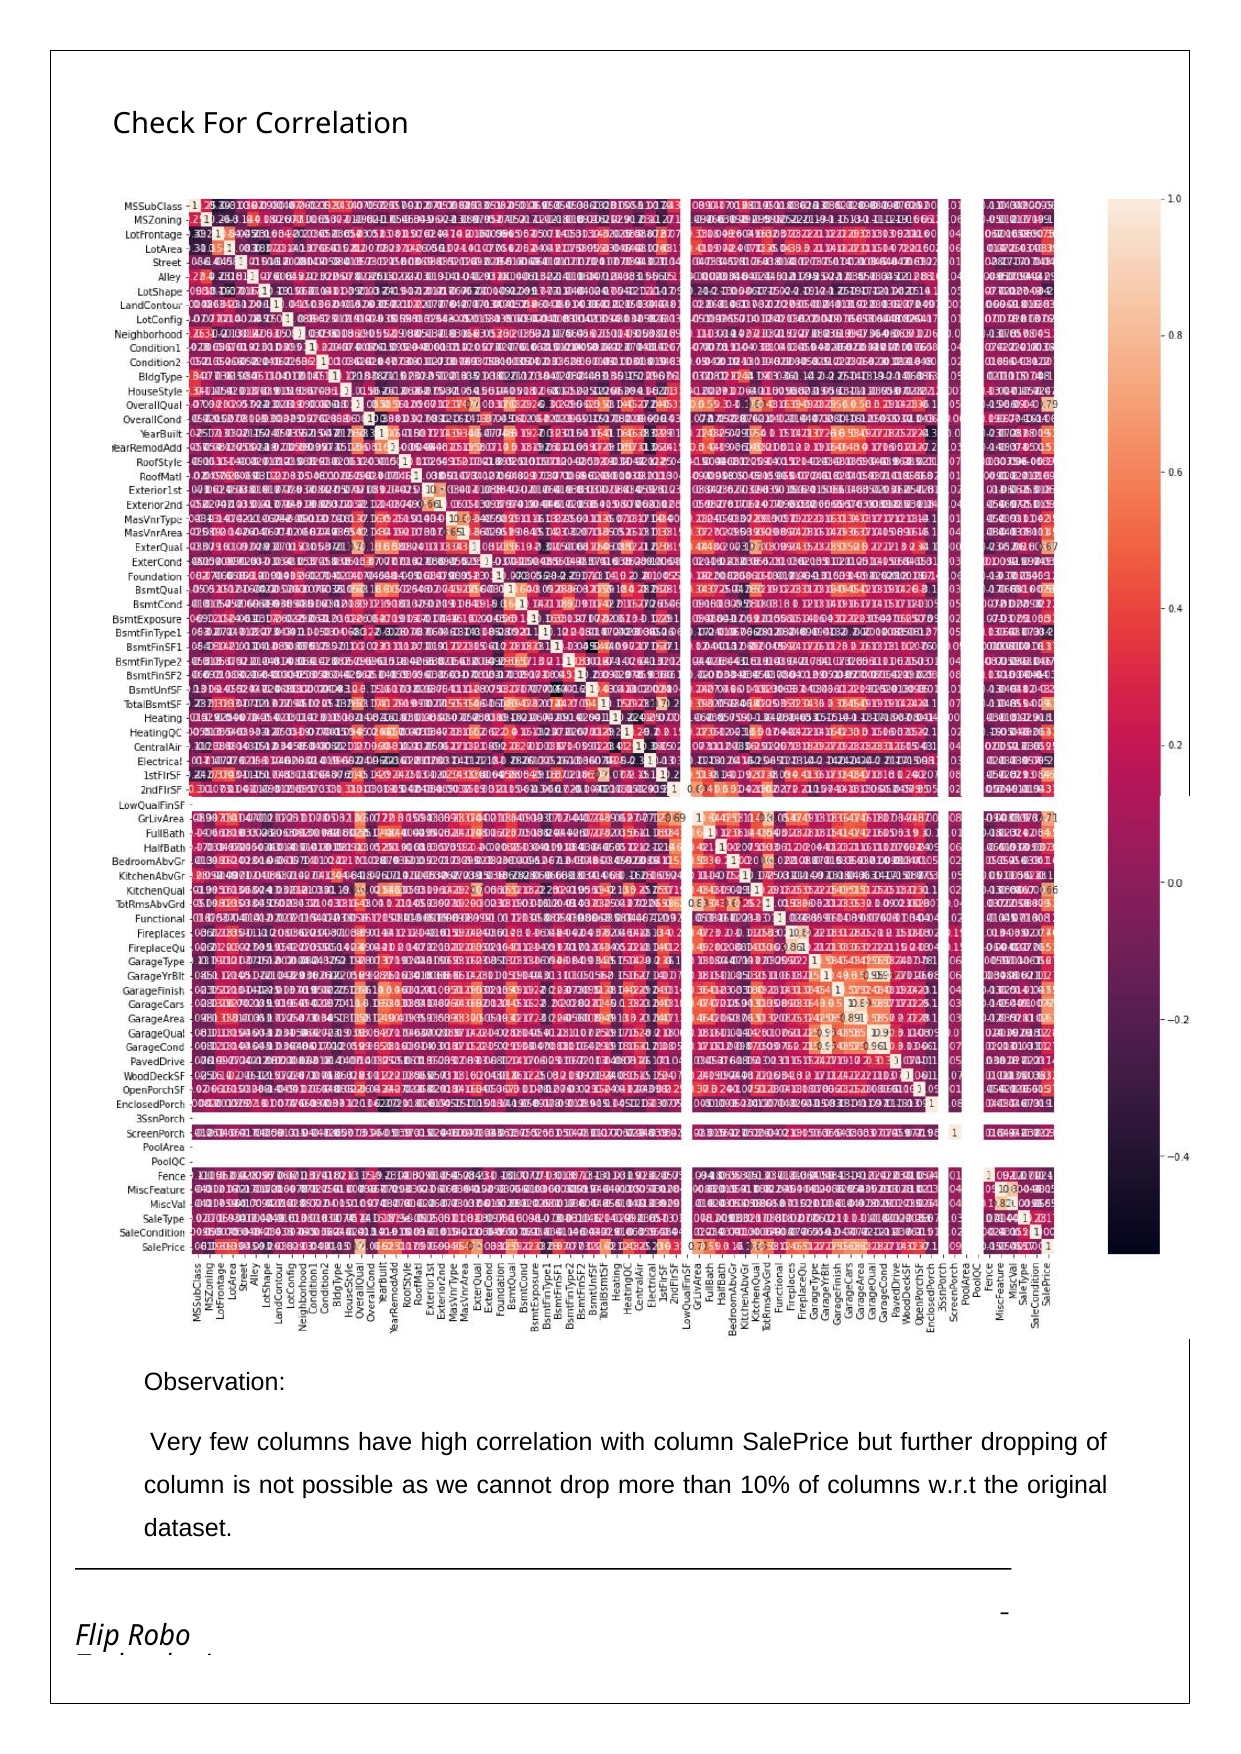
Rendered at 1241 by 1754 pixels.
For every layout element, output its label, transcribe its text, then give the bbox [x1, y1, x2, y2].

subtitle Check For Correlation [112, 102, 1178, 142]
text Very few columns have high correlation with column SalePrice but further dropping of column is not possible as we cannot drop more than 10% of columns w.r.t the original dataset. [144, 1413, 1109, 1541]
picture [112, 191, 1191, 1339]
text Observation: [144, 1367, 1178, 1396]
